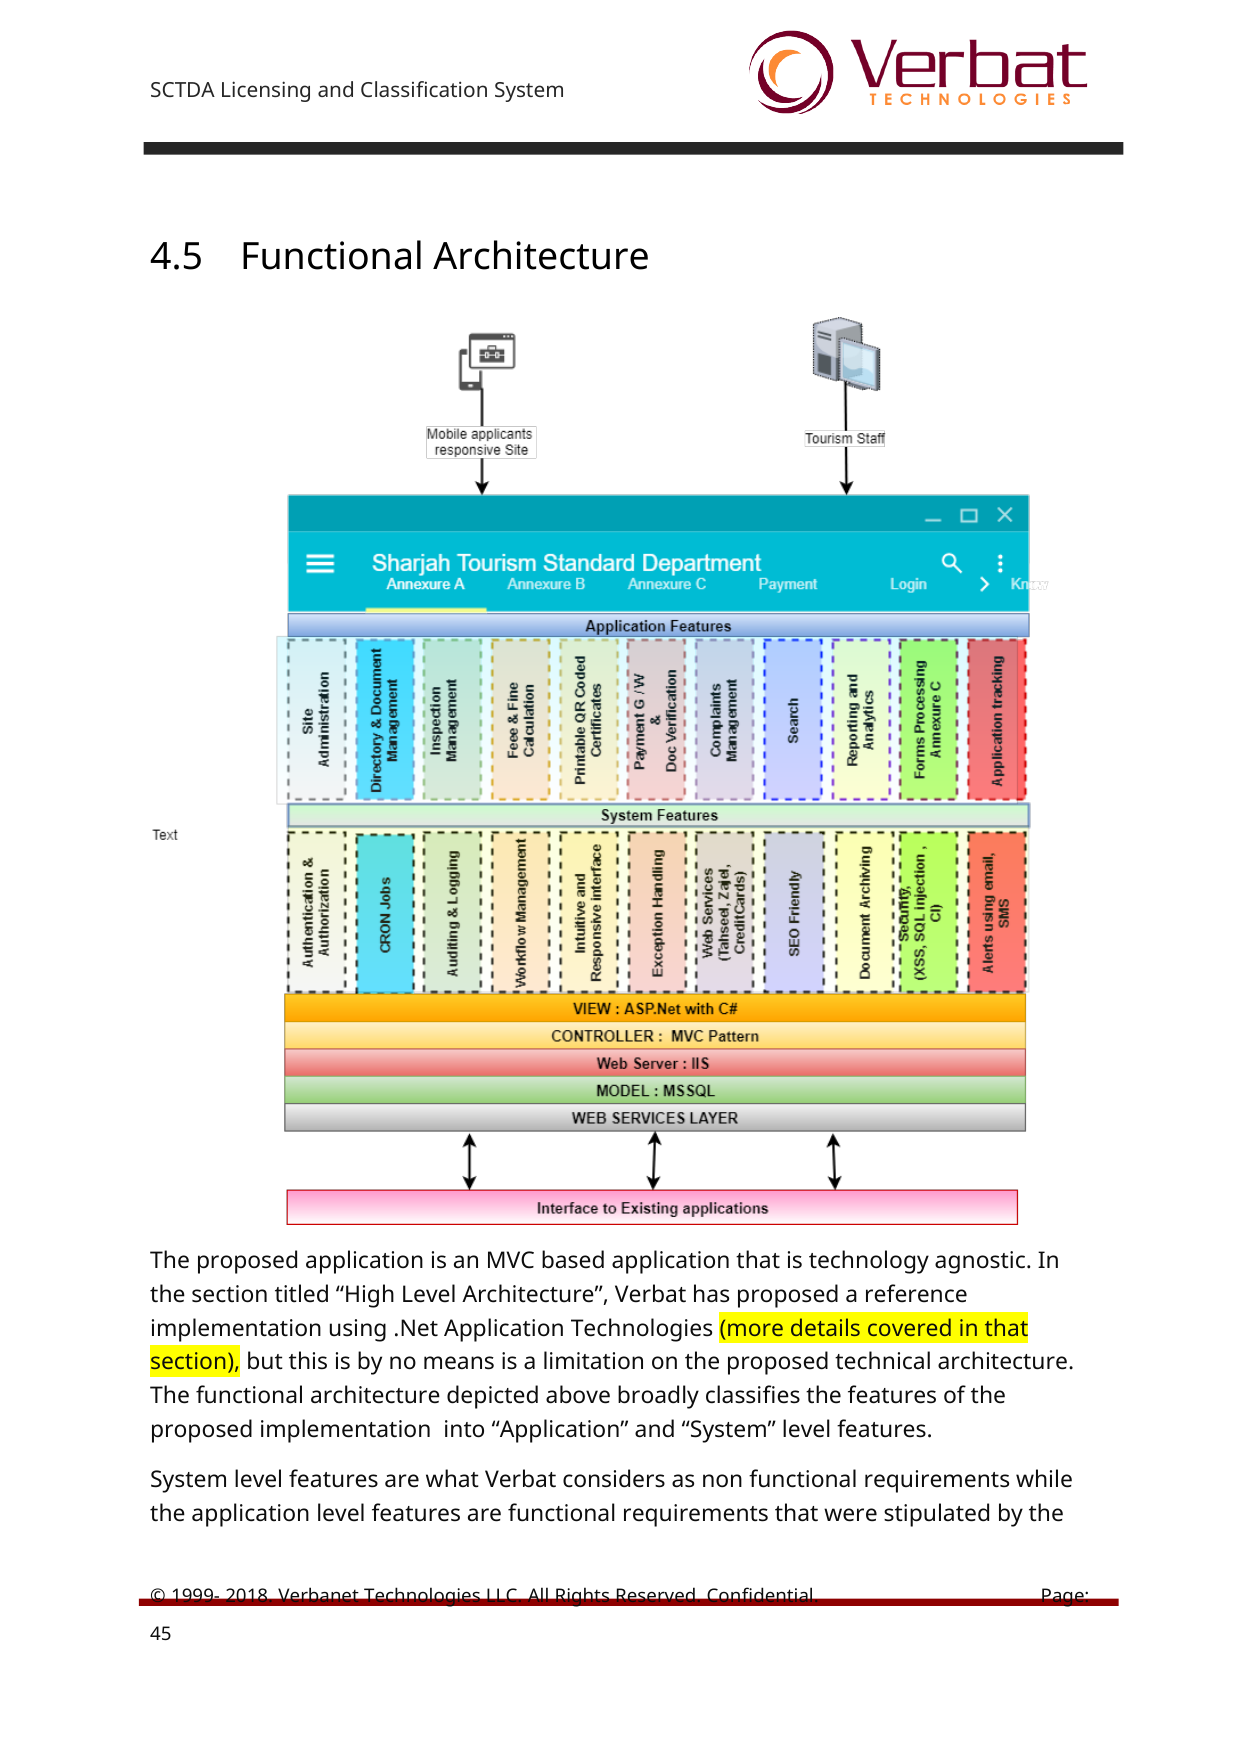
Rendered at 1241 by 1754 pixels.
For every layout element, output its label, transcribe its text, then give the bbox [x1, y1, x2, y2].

text The proposed application is an MVC based application that is technology agnostic. In the section titled “High Level Architecture”, Verbat has proposed a reference implementation using .Net Application Technologies (more details covered in that section), but this is by no means is a limitation on the proposed technical architecture. The functional architecture depicted above broadly classifies the features of the proposed implementation into “Application” and “System” level features. [150, 1244, 1090, 1444]
subtitle Functional Architecture [150, 229, 1090, 280]
picture [150, 317, 1091, 1225]
picture [745, 26, 1089, 114]
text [150, 1463, 1090, 1528]
